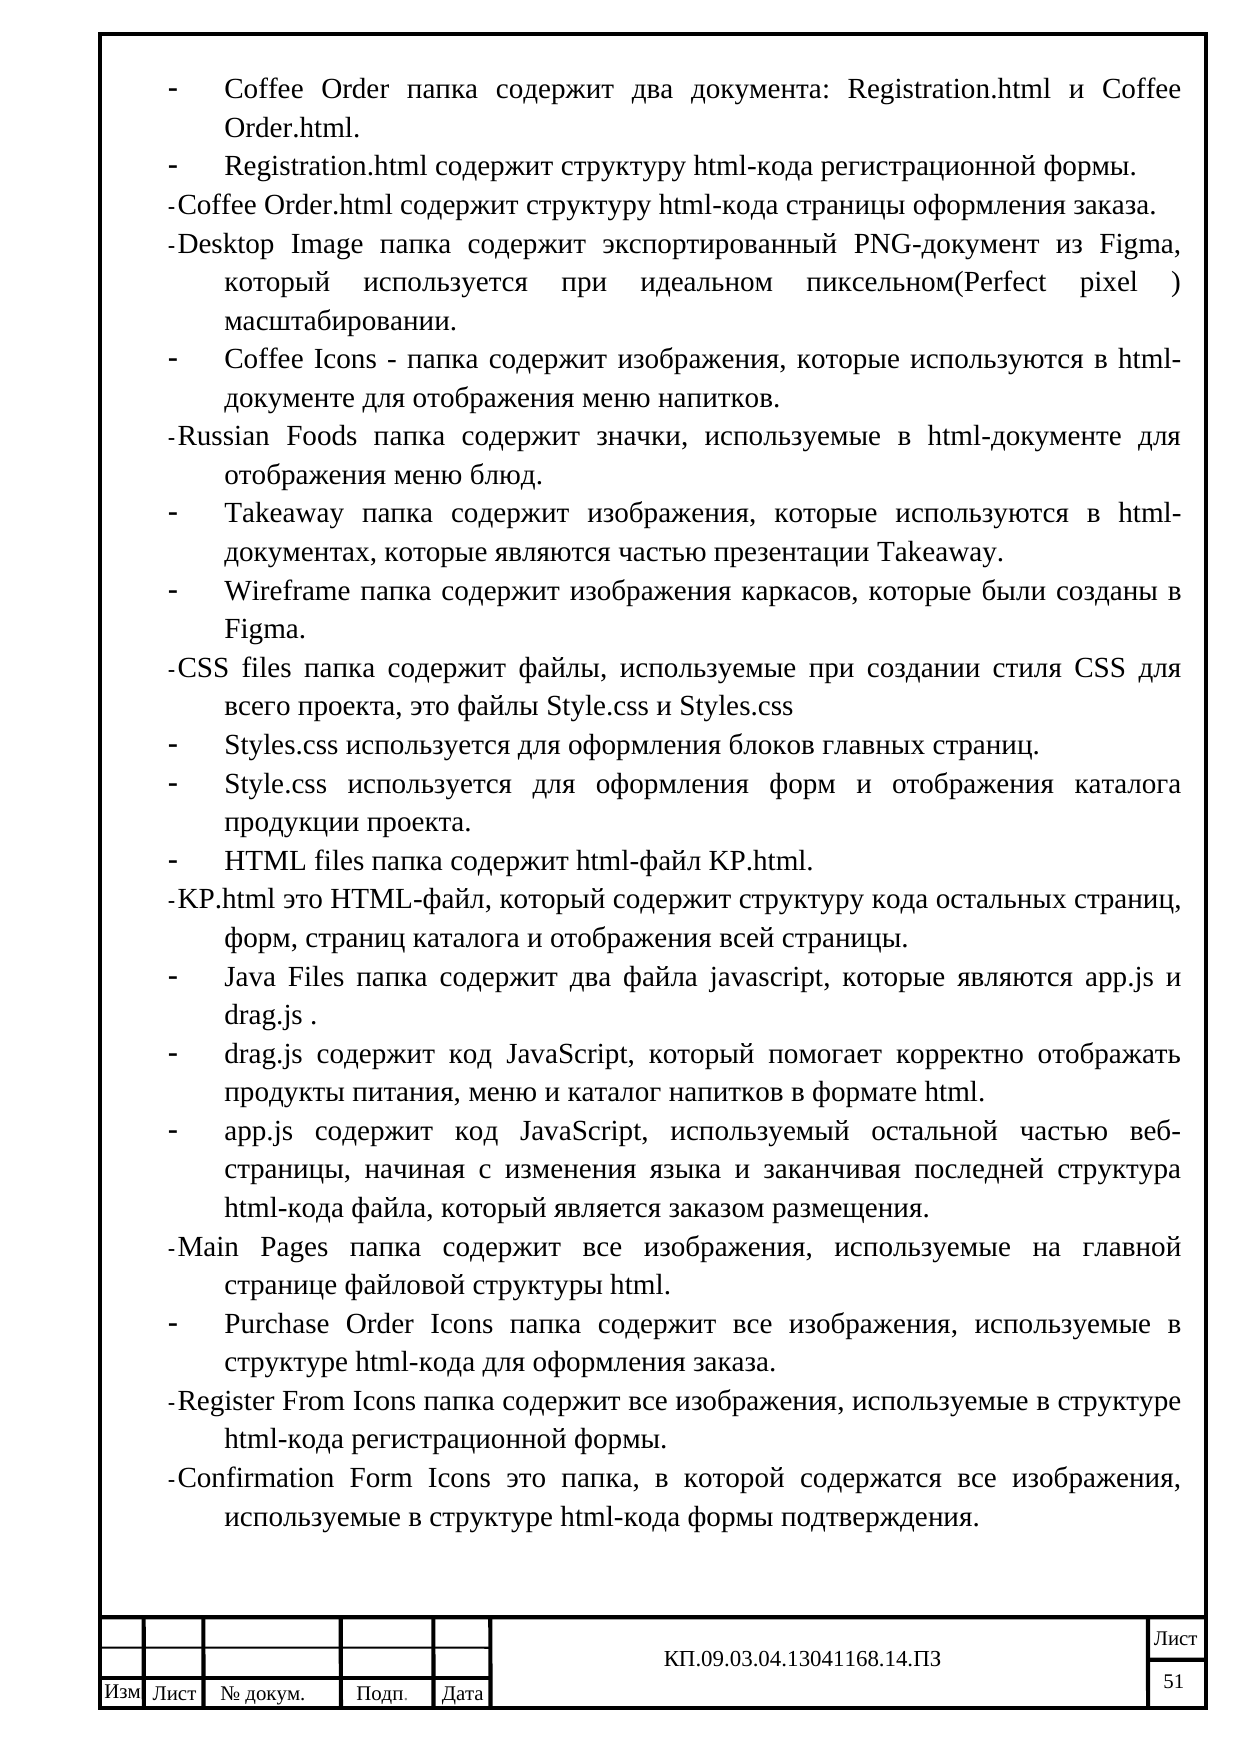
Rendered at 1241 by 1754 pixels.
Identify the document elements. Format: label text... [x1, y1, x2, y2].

list KP.html это HTML-файл, который содержит структуру кода остальных страниц, форм, страниц каталога и отображения всей страницы. [168, 882, 1181, 954]
list Coffee Icons - папка содержит изображения, которые используются в html-документе для отображения меню напитков. [168, 341, 1181, 413]
list Main Pages папка содержит все изображения, используемые на главной странице файловой структуры html. [168, 1229, 1181, 1301]
list HTML files папка содержит html-файл KP.html. [168, 843, 1181, 877]
list Takeaway папка содержит изображения, которые используются в html-документах, которые являются частью презентации Takeaway. [168, 496, 1181, 568]
list Register From Icons папка содержит все изображения, используемые в структуре html-кода регистрационной формы. [168, 1383, 1181, 1455]
list Coffee Order.html содержит структуру html-кода страницы оформления заказа. [168, 187, 1181, 221]
list app.js содержит код JavaScript, используемый остальной частью веб-страницы, начиная с изменения языка и заканчивая последней структура html-кода файла, который является заказом размещения. [168, 1113, 1181, 1224]
list drag.js содержит код JavaScript, который помогает корректно отображать продукты питания, меню и каталог напитков в формате html. [168, 1036, 1181, 1108]
list Wireframe папка содержит изображения каркасов, которые были созданы в Figma. [168, 573, 1181, 645]
list Coffee Order папка содержит два документа: Registration.html и Coffee Order.html. [168, 71, 1181, 143]
list Purchase Order Icons папка содержит все изображения, используемые в структуре html-кода для оформления заказа. [168, 1306, 1181, 1378]
list Russian Foods папка содержит значки, используемые в html-документе для отображения меню блюд. [168, 418, 1181, 491]
list Confirmation Form Icons это папка, в которой содержатся все изображения, используемые в структуре html-кода формы подтверждения. [168, 1460, 1181, 1532]
list CSS files папка содержит файлы, используемые при создании стиля CSS для всего проекта, это файлы Style.css и Styles.css [168, 650, 1181, 722]
list Desktop Image папка содержит экспортированный PNG-документ из Figma, который используется при идеальном пиксельном(Perfect pixel ) масштабировании. [168, 226, 1181, 336]
list Style.css используется для оформления форм и отображения каталога продукции проекта. [168, 766, 1181, 838]
list Styles.css используется для оформления блоков главных страниц. [168, 727, 1181, 761]
list Java Files папка содержит два файла javascript, которые являются app.js и drag.js . [168, 959, 1181, 1031]
list Registration.html содержит структуру html-кода регистрационной формы. [168, 148, 1181, 182]
